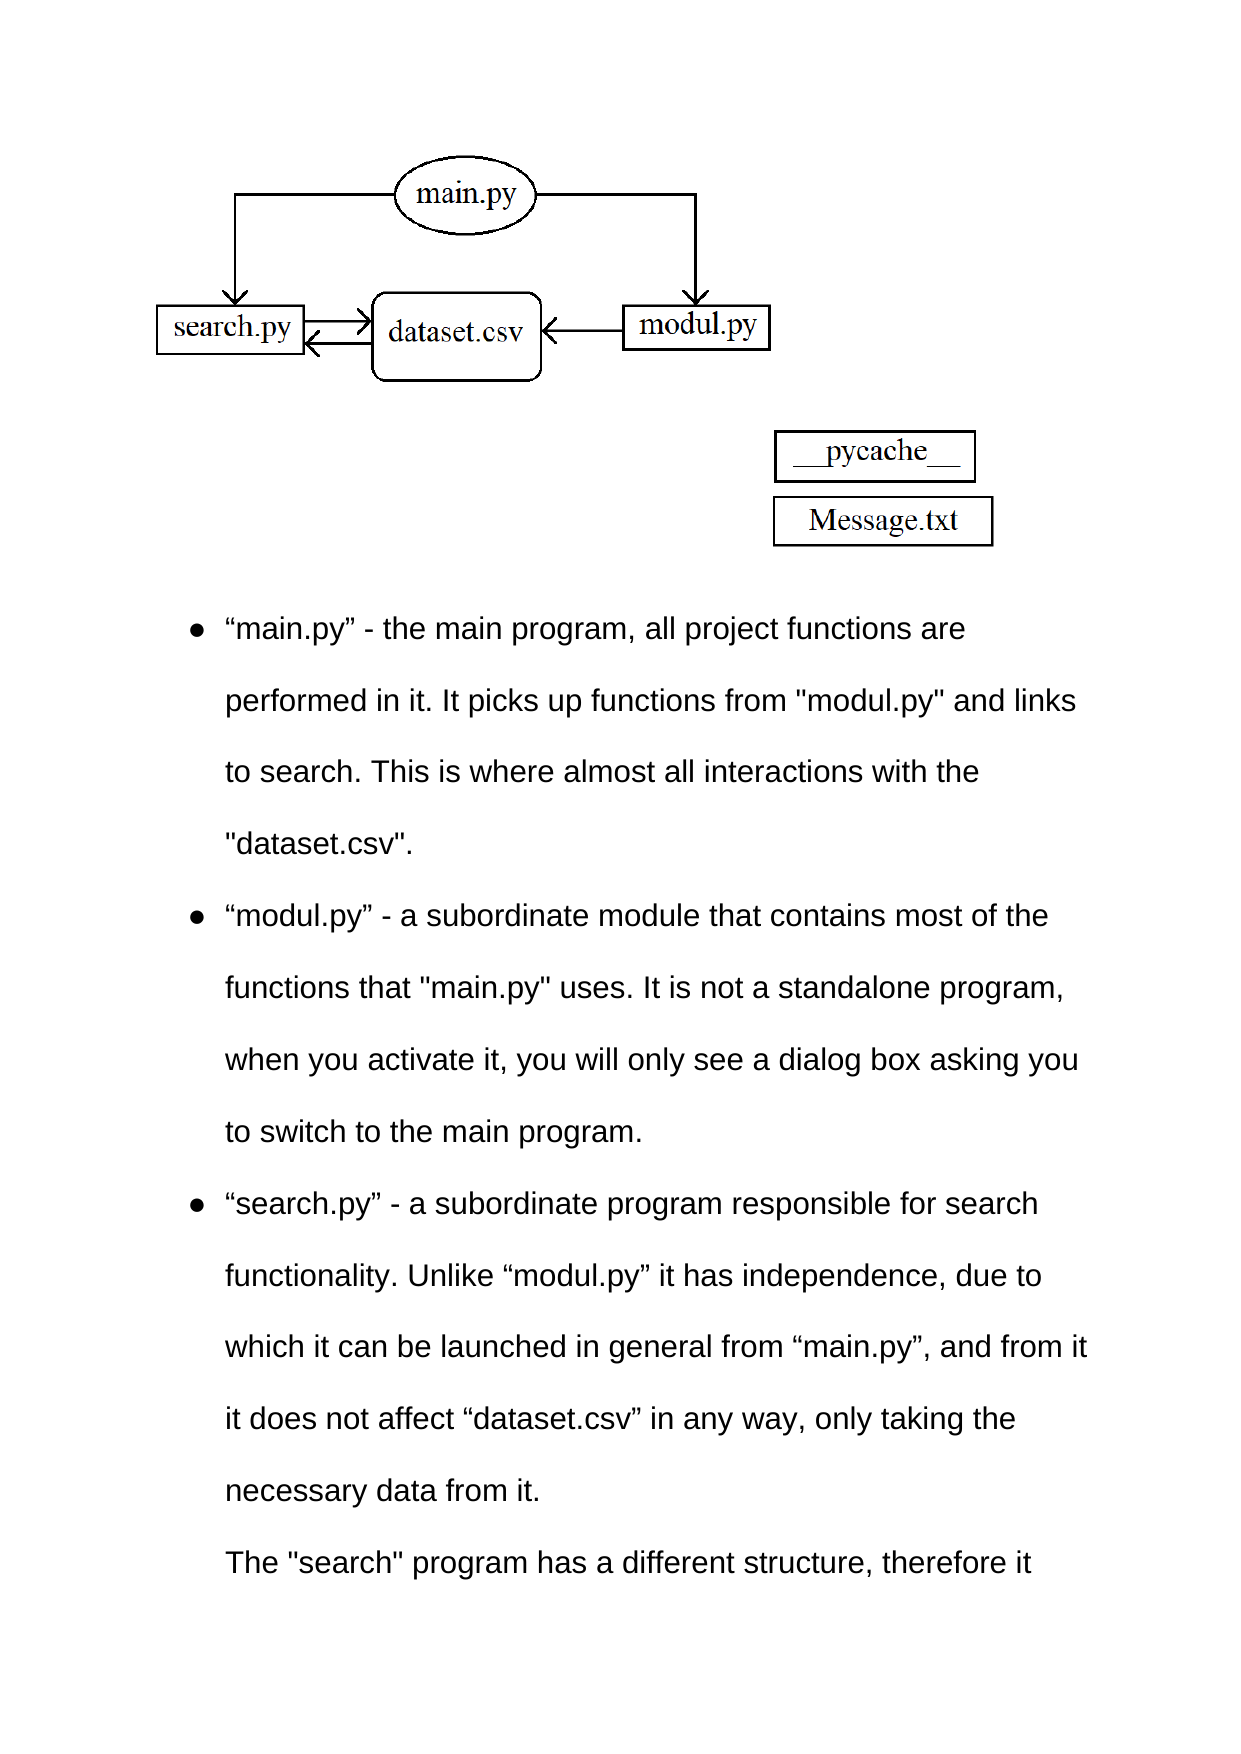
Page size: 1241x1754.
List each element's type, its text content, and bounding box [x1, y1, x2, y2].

list “main.py” - the main program, all project functions are performed in it. It picks up functions from "modul.py" and links to search. This is where almost all interactions with the "dataset.csv". [187, 610, 1090, 861]
list “modul.py” - a subordinate module that contains most of the functions that "main.py" uses. It is not a standalone program, when you activate it, you will only see a dialog box asking you to switch to the main program. [187, 897, 1090, 1149]
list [187, 1185, 1090, 1580]
picture [150, 150, 1091, 584]
